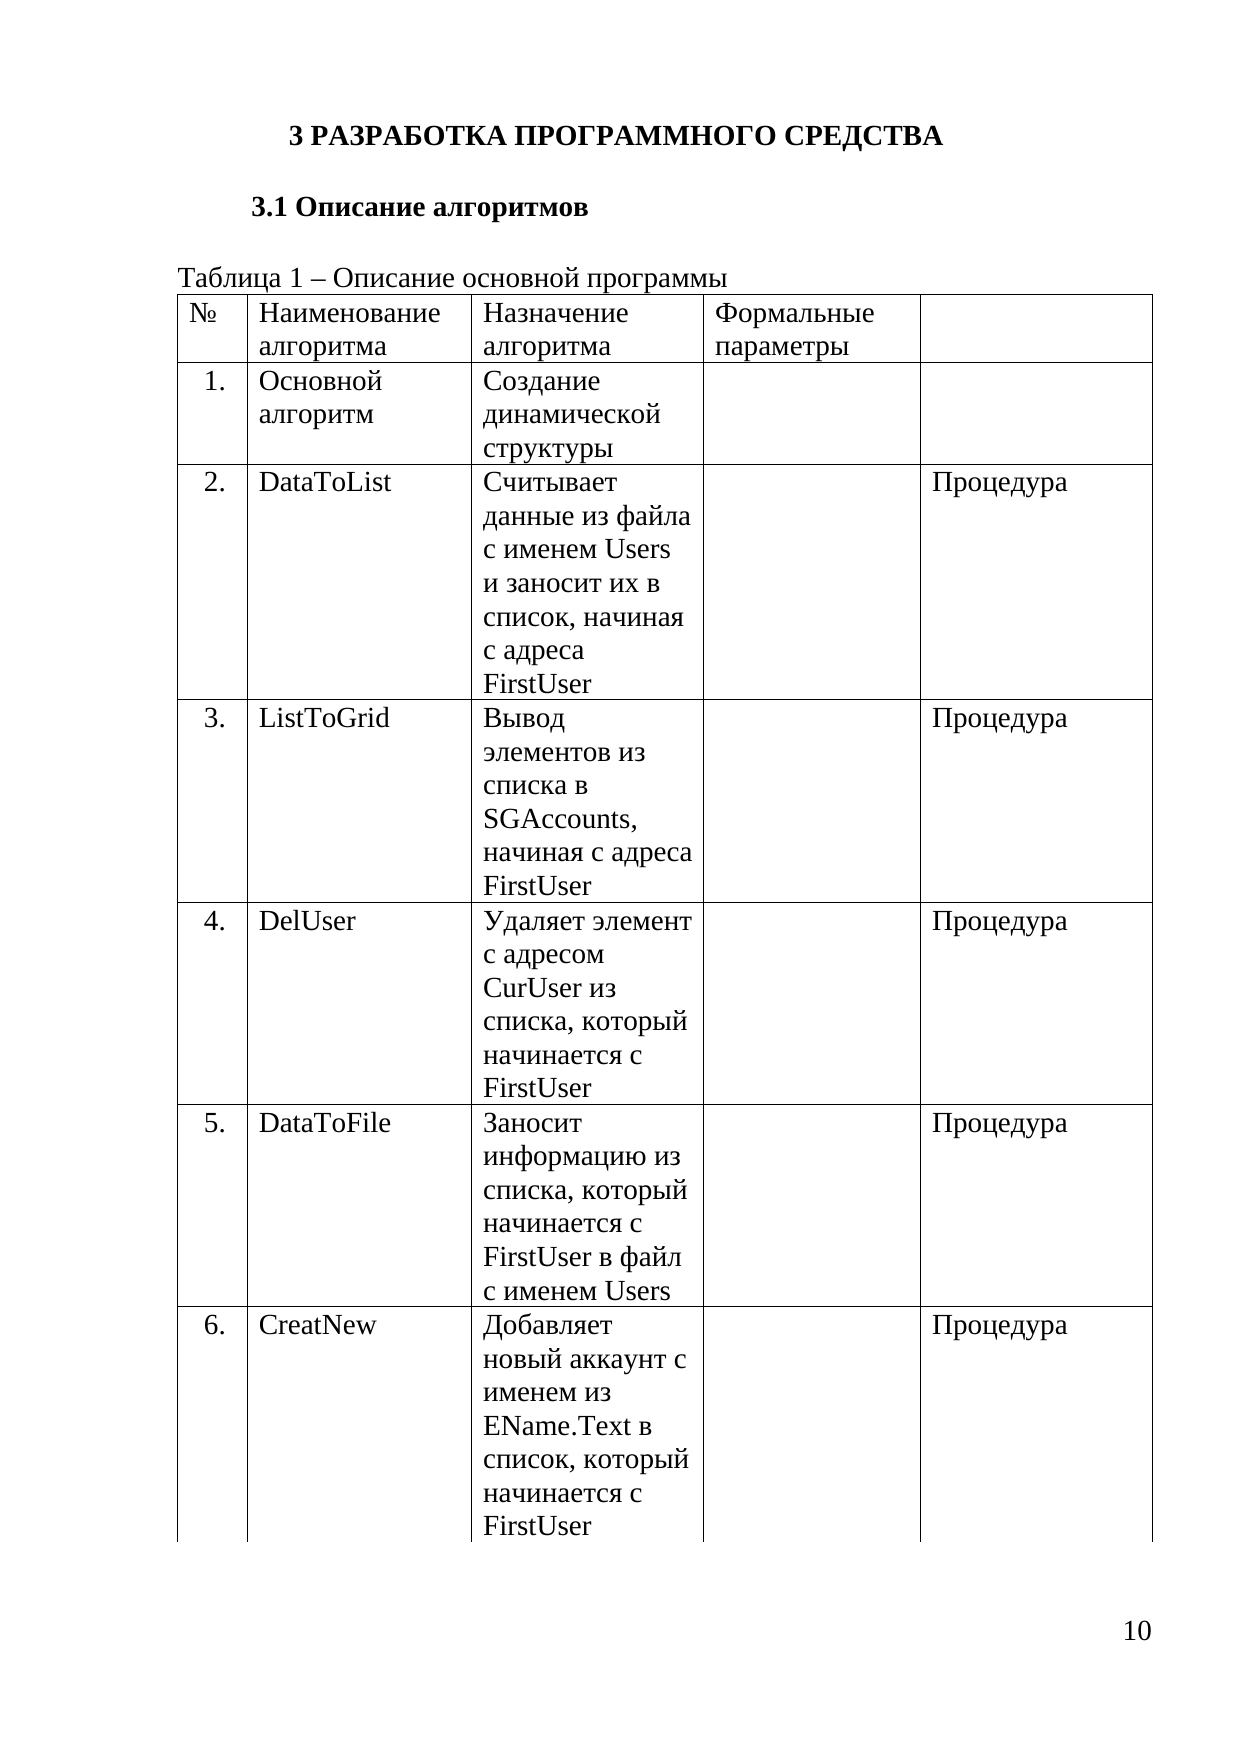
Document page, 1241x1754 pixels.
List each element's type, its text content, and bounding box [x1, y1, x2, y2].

table_cell Процедура [921, 700, 1152, 902]
table_header Формальные параметры [704, 295, 920, 362]
table_header [921, 295, 1152, 362]
table_cell Заносит информацию из списка, который начинается с FirstUser в файл с именем Users [472, 1105, 703, 1306]
table_header Наименование алгоритма [248, 295, 471, 362]
table_cell [704, 363, 920, 463]
table_cell Создание динамической структуры [472, 363, 703, 463]
table_cell [704, 903, 920, 1104]
table_cell [178, 465, 247, 699]
table_cell [921, 363, 1152, 463]
table_cell [704, 700, 920, 902]
table_cell DelUser [248, 903, 471, 1104]
table_cell Добавляет новый аккаунт с именем из EName.Text в список, который начинается с FirstUser [472, 1307, 703, 1542]
table_cell Процедура [921, 465, 1152, 699]
table_cell [178, 363, 247, 463]
subtitle Описание алгоритмов [251, 189, 1152, 223]
table_cell [178, 1307, 247, 1542]
table_cell [704, 1307, 920, 1542]
table_cell [178, 1105, 247, 1306]
table_cell Процедура [921, 903, 1152, 1104]
subtitle Разработка программного средства [288, 118, 1152, 152]
table_header № [178, 295, 247, 362]
table_cell Удаляет элемент с адресом CurUser из списка, который начинается с FirstUser [472, 903, 703, 1104]
table_cell CreatNew [248, 1307, 471, 1542]
table_cell Считывает данные из файла с именем Users и заносит их в список, начиная с адреса FirstUser [472, 465, 703, 699]
table_cell DataToFile [248, 1105, 471, 1306]
table_cell Процедура [921, 1105, 1152, 1306]
table_header Назначение алгоритма [472, 295, 703, 362]
table_cell Вывод элементов из списка в SGAccounts, начиная с адреса FirstUser [472, 700, 703, 902]
table_cell [178, 700, 247, 902]
table_cell DataToList [248, 465, 471, 699]
table_cell [704, 465, 920, 699]
table_cell [178, 903, 247, 1104]
table_cell Процедура [921, 1307, 1152, 1542]
table_cell [704, 1105, 920, 1306]
table_cell Основной алгоритм [248, 363, 471, 463]
table_cell ListToGrid [248, 700, 471, 902]
